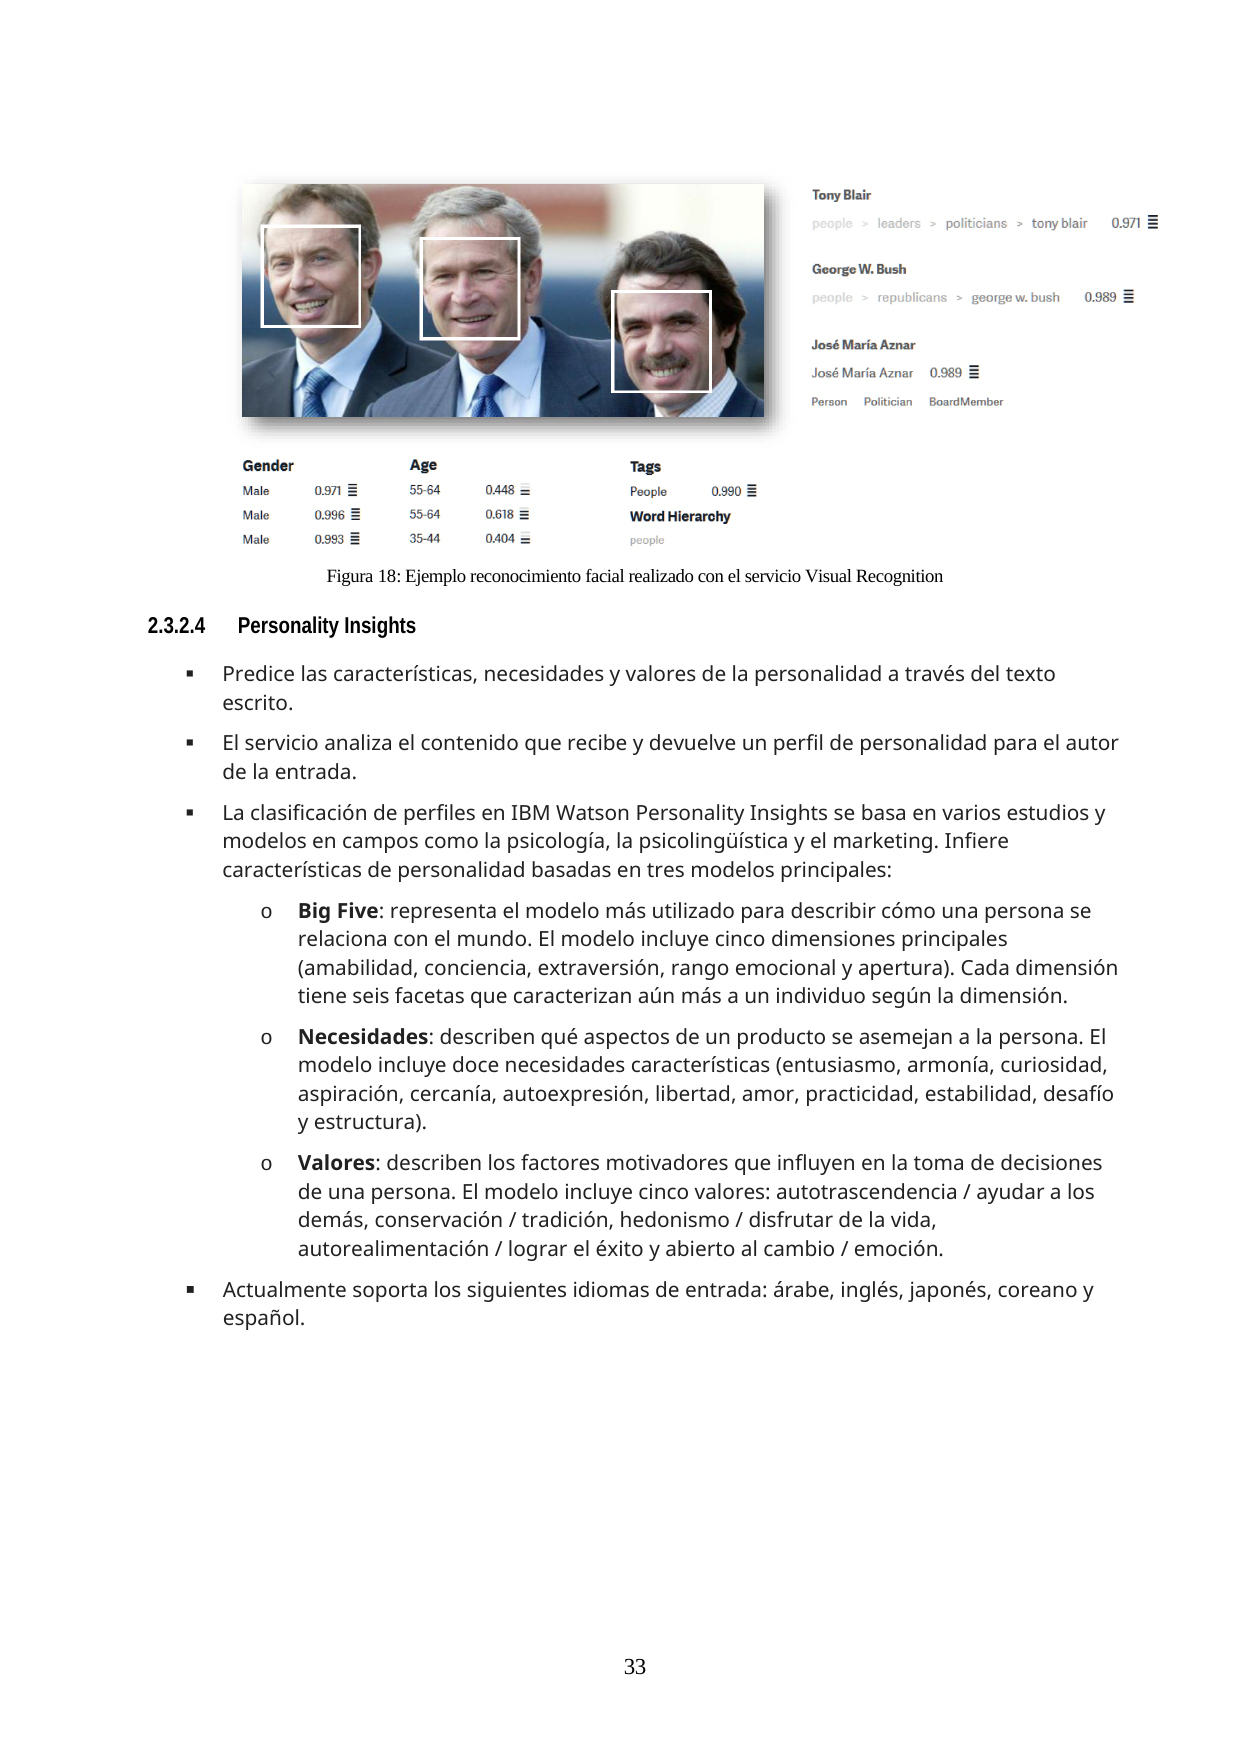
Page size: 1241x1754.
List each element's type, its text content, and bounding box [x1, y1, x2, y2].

text Figura 18: Ejemplo reconocimiento facial realizado con el servicio Visual Recognition [148, 565, 1122, 587]
list Necesidades: describen qué aspectos de un producto se asemejan a la persona. El modelo incluye doce necesidades características (entusiasmo, armonía, curiosidad, aspiración, cercanía, autoexpresión, libertad, amor, practicidad, estabilidad, desafío y estructura). [260, 1022, 1122, 1136]
list Big Five: representa el modelo más utilizado para describir cómo una persona se relaciona con el mundo. El modelo incluye cinco dimensiones principales (amabilidad, conciencia, extraversión, rango emocional y apertura). Cada dimensión tiene seis facetas que caracterizan aún más a un individuo según la dimensión. [260, 896, 1122, 1009]
subtitle Personality Insights [148, 612, 1122, 638]
list Actualmente soporta los siguientes idiomas de entrada: árabe, inglés, japonés, coreano y español. [185, 1275, 1122, 1332]
list El servicio analiza el contenido que recibe y devuelve un perfil de personalidad para el autor de la entrada. [185, 728, 1122, 785]
list La clasificación de perfiles en IBM Watson Personality Insights se basa en varios estudios y modelos en campos como la psicología, la psicolingüística y el marketing. Infiere características de personalidad basadas en tres modelos principales: [185, 798, 1122, 883]
list Valores: describen los factores motivadores que influyen en la toma de decisiones de una persona. El modelo incluye cinco valores: autotrascendencia / ayudar a los demás, conservación / tradición, hedonismo / disfrutar de la vida, autorealimentación / lograr el éxito y abierto al cambio / emoción. [260, 1148, 1122, 1262]
list Predice las características, necesidades y valores de la personalidad a través del texto escrito. [185, 659, 1122, 716]
picture [222, 159, 1203, 566]
